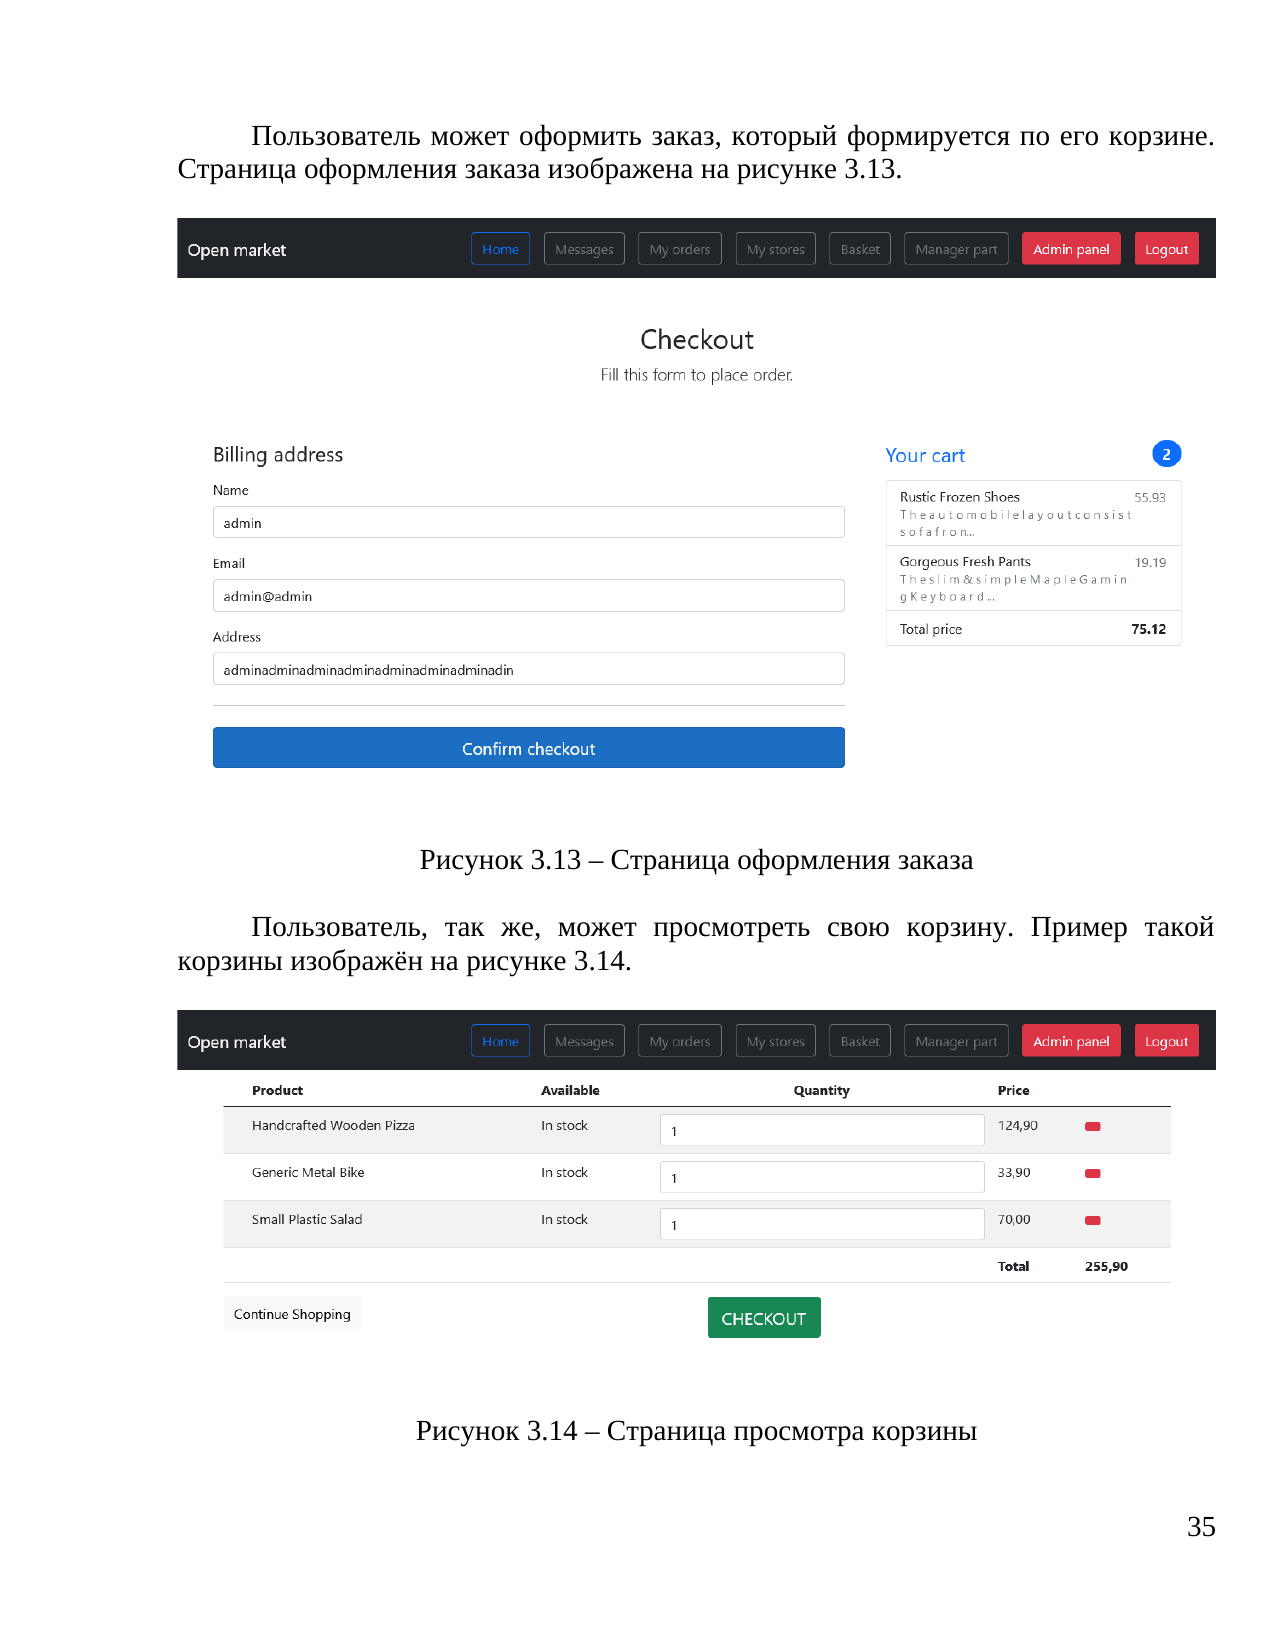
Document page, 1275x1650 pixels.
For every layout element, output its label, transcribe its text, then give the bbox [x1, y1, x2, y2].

picture [177, 1010, 1216, 1380]
text Рисунок 3.13 – Страница оформления заказа [177, 842, 1216, 876]
text Пользователь, так же, может просмотреть свою корзину. Пример такой корзины изображён на рисунке 3.14. [177, 909, 1216, 977]
text Пользователь может оформить заказ, который формируется по его корзине. Страница оформления заказа изображена на рисунке 3.13. [177, 118, 1216, 185]
text Рисунок 3.14 – Страница просмотра корзины [177, 1413, 1216, 1446]
picture [177, 218, 1216, 809]
